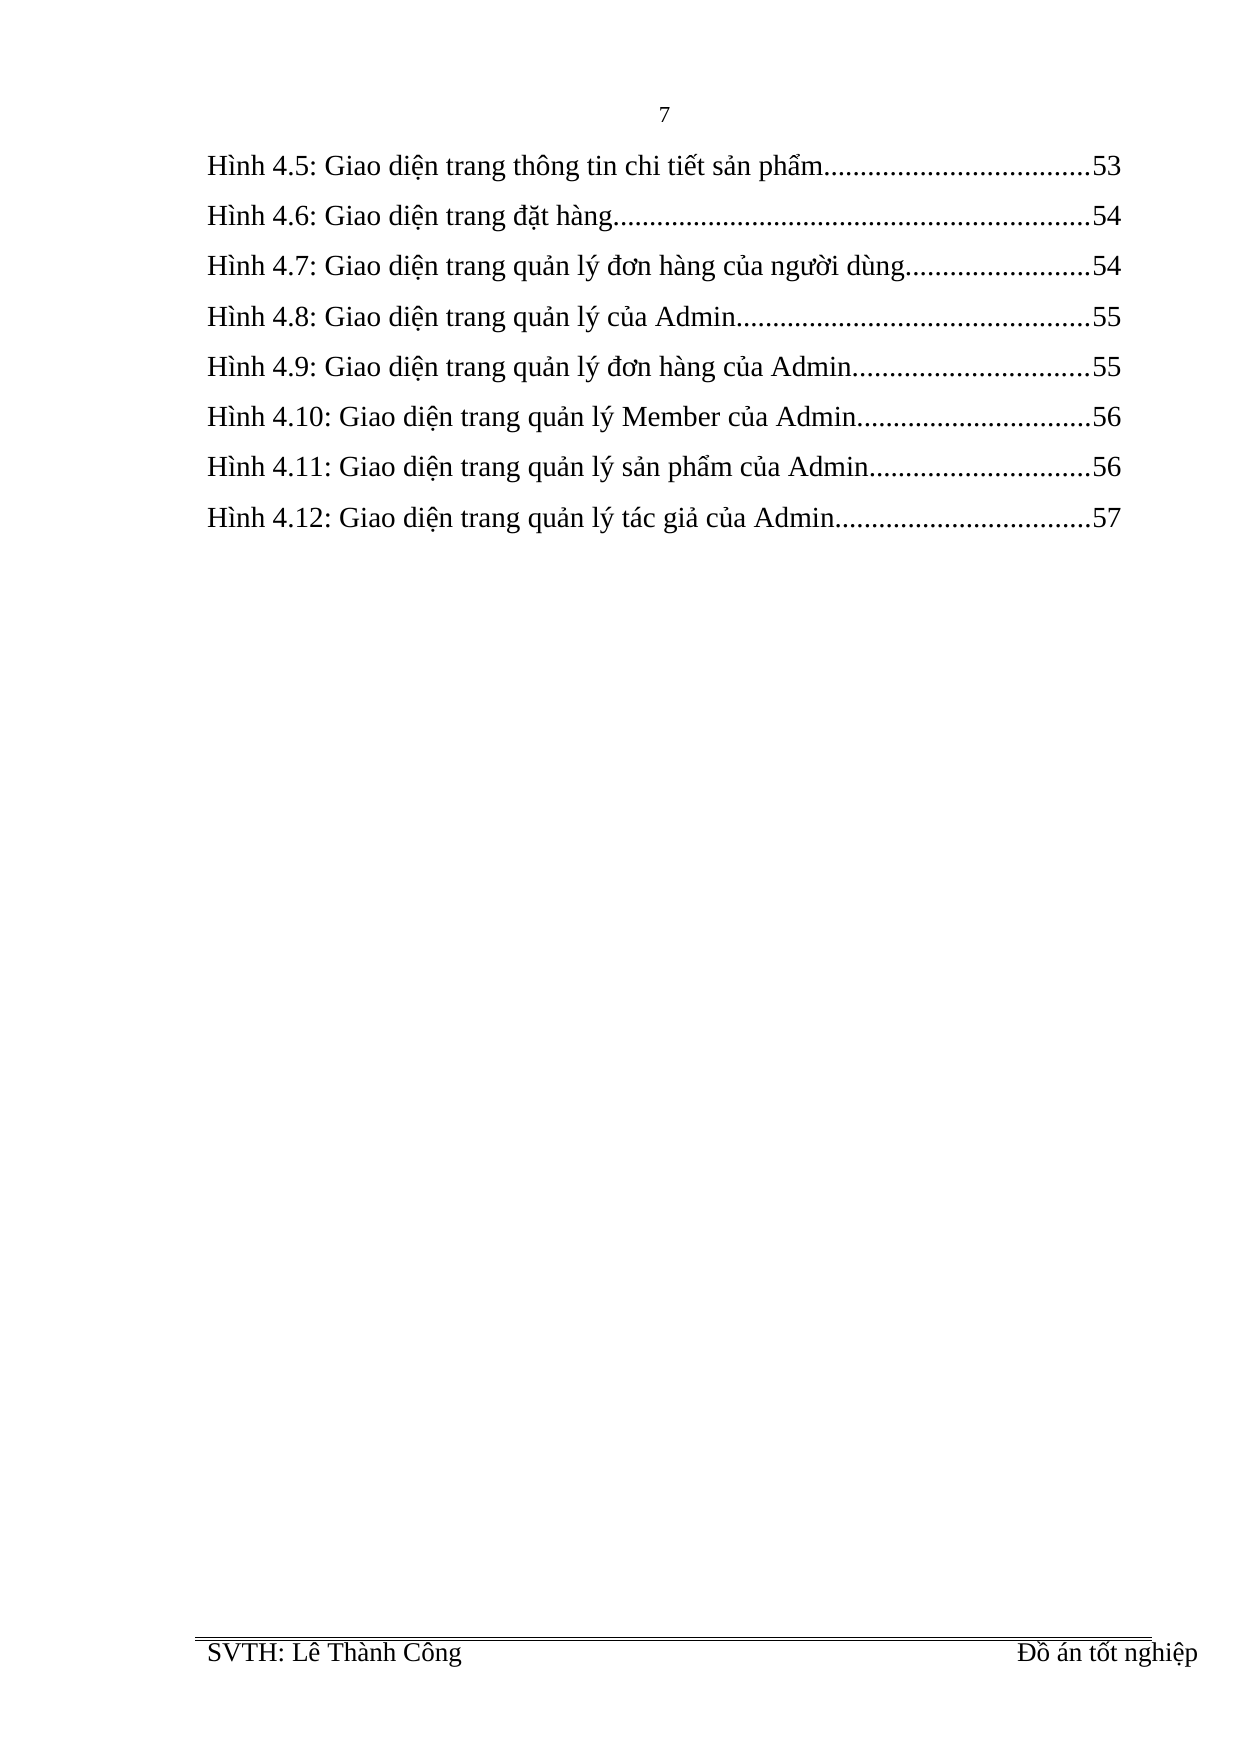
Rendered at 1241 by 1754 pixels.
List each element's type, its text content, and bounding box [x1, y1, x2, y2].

text Hình 4.10: Giao diện trang quản lý Member của Admin 56 [207, 399, 1122, 433]
text Hình 4.8: Giao diện trang quản lý của Admin 55 [207, 299, 1122, 332]
text Hình 4.6: Giao diện trang đặt hàng 54 [207, 198, 1122, 232]
text Hình 4.7: Giao diện trang quản lý đơn hàng của người dùng 54 [207, 248, 1122, 282]
text Hình 4.12: Giao diện trang quản lý tác giả của Admin 57 [207, 500, 1122, 533]
text Hình 4.5: Giao diện trang thông tin chi tiết sản phẩm 53 [207, 148, 1122, 181]
text Hình 4.11: Giao diện trang quản lý sản phẩm của Admin 56 [207, 449, 1122, 483]
text Hình 4.9: Giao diện trang quản lý đơn hàng của Admin 55 [207, 349, 1122, 382]
